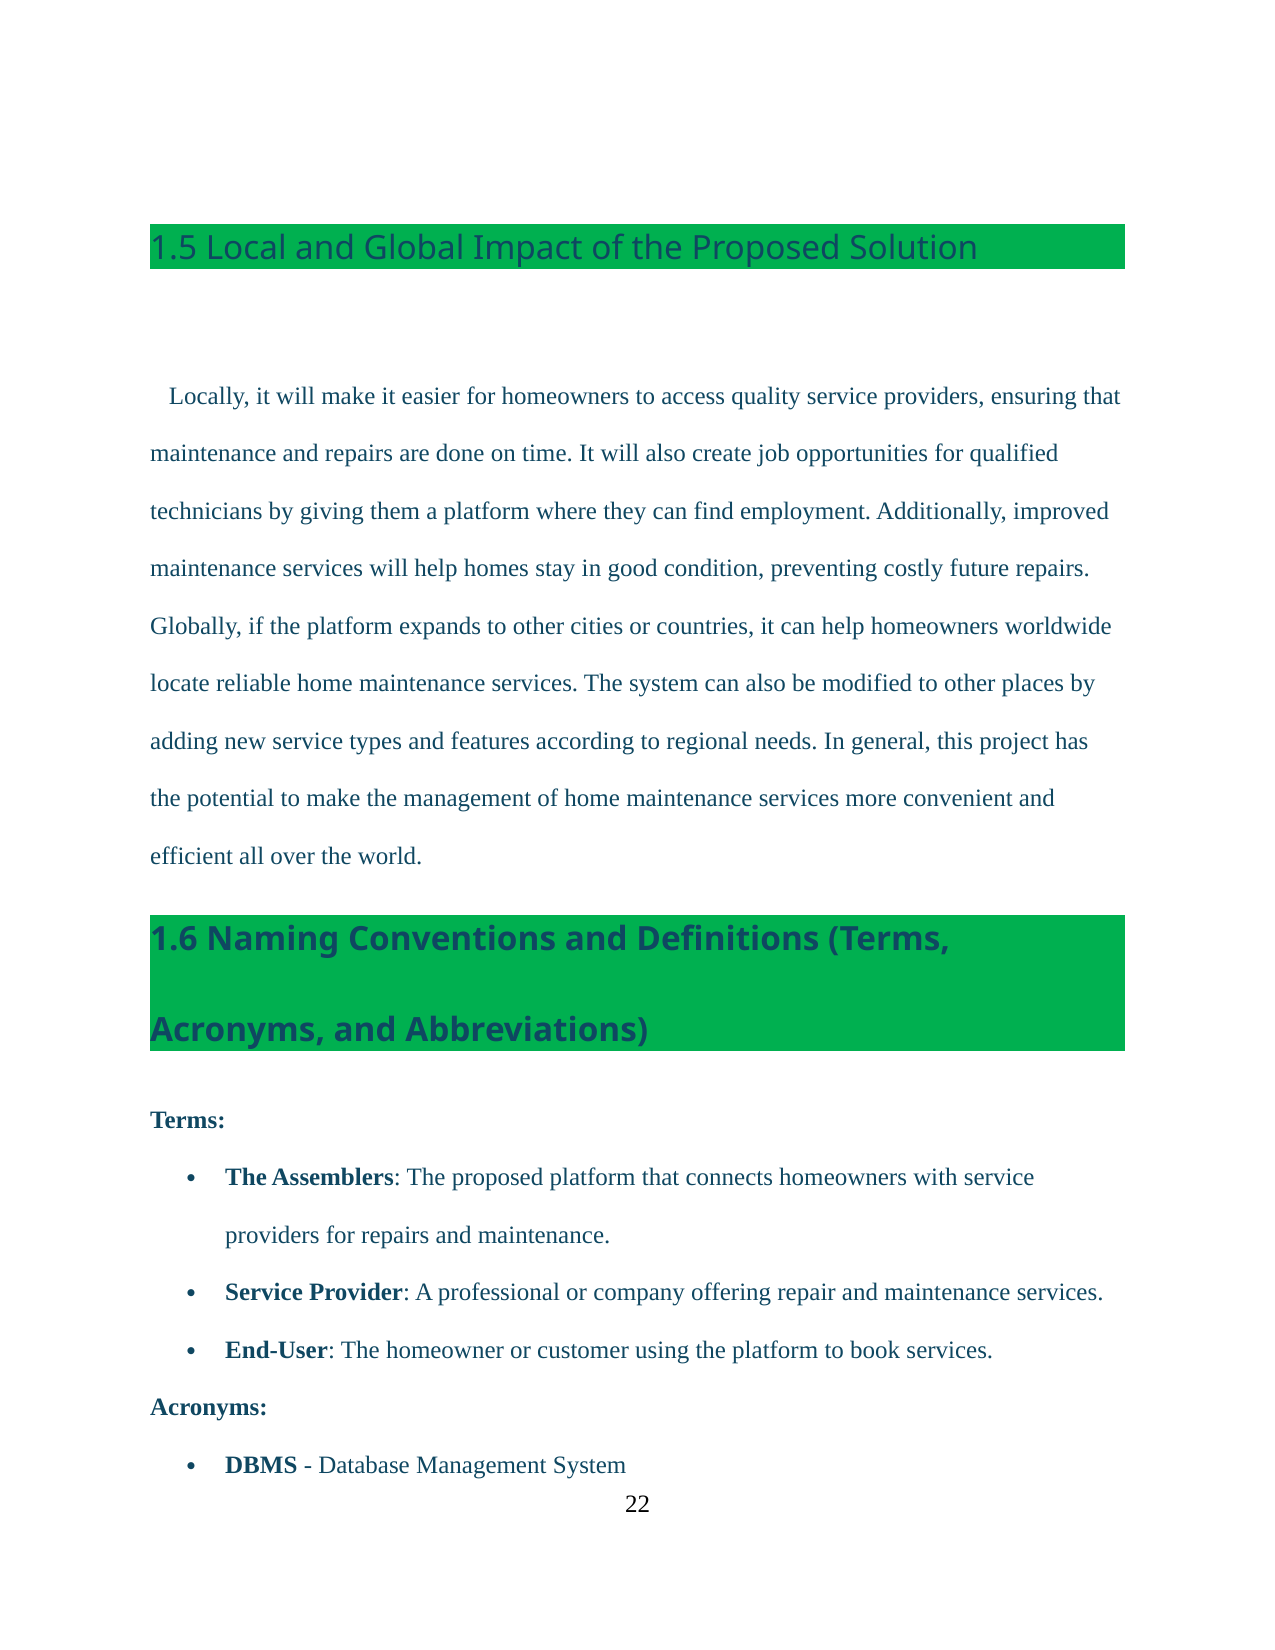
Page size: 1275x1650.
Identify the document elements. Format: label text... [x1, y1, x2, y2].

subtitle 1.5 Local and Global Impact of the Proposed Solution [150, 224, 1125, 269]
list End-User: The homeowner or customer using the platform to book services. [187, 1335, 1125, 1364]
text Acronyms: [150, 1392, 1125, 1421]
list The Assemblers: The proposed platform that connects homeowners with service providers for repairs and maintenance. [187, 1162, 1125, 1249]
text Locally, it will make it easier for homeowners to access quality service providers, ensuring that maintenance and repairs are done on time. It will also create job opportunities for qualified technicians by giving them a platform where they can find employment. Additionally, improved maintenance services will help homes stay in good condition, preventing costly future repairs. Globally, if the platform expands to other cities or countries, it can help homeowners worldwide locate reliable home maintenance services. The system can also be modified to other places by adding new service types and features according to regional needs. In general, this project has the potential to make the management of home maintenance services more convenient and efficient all over the world. [150, 381, 1125, 869]
text Terms: [150, 1105, 1125, 1134]
list Service Provider: A professional or company offering repair and maintenance services. [187, 1277, 1125, 1306]
list DBMS - Database Management System [187, 1450, 1125, 1479]
subtitle 1.6 Naming Conventions and Definitions (Terms, Acronyms, and Abbreviations) [150, 915, 1125, 1051]
